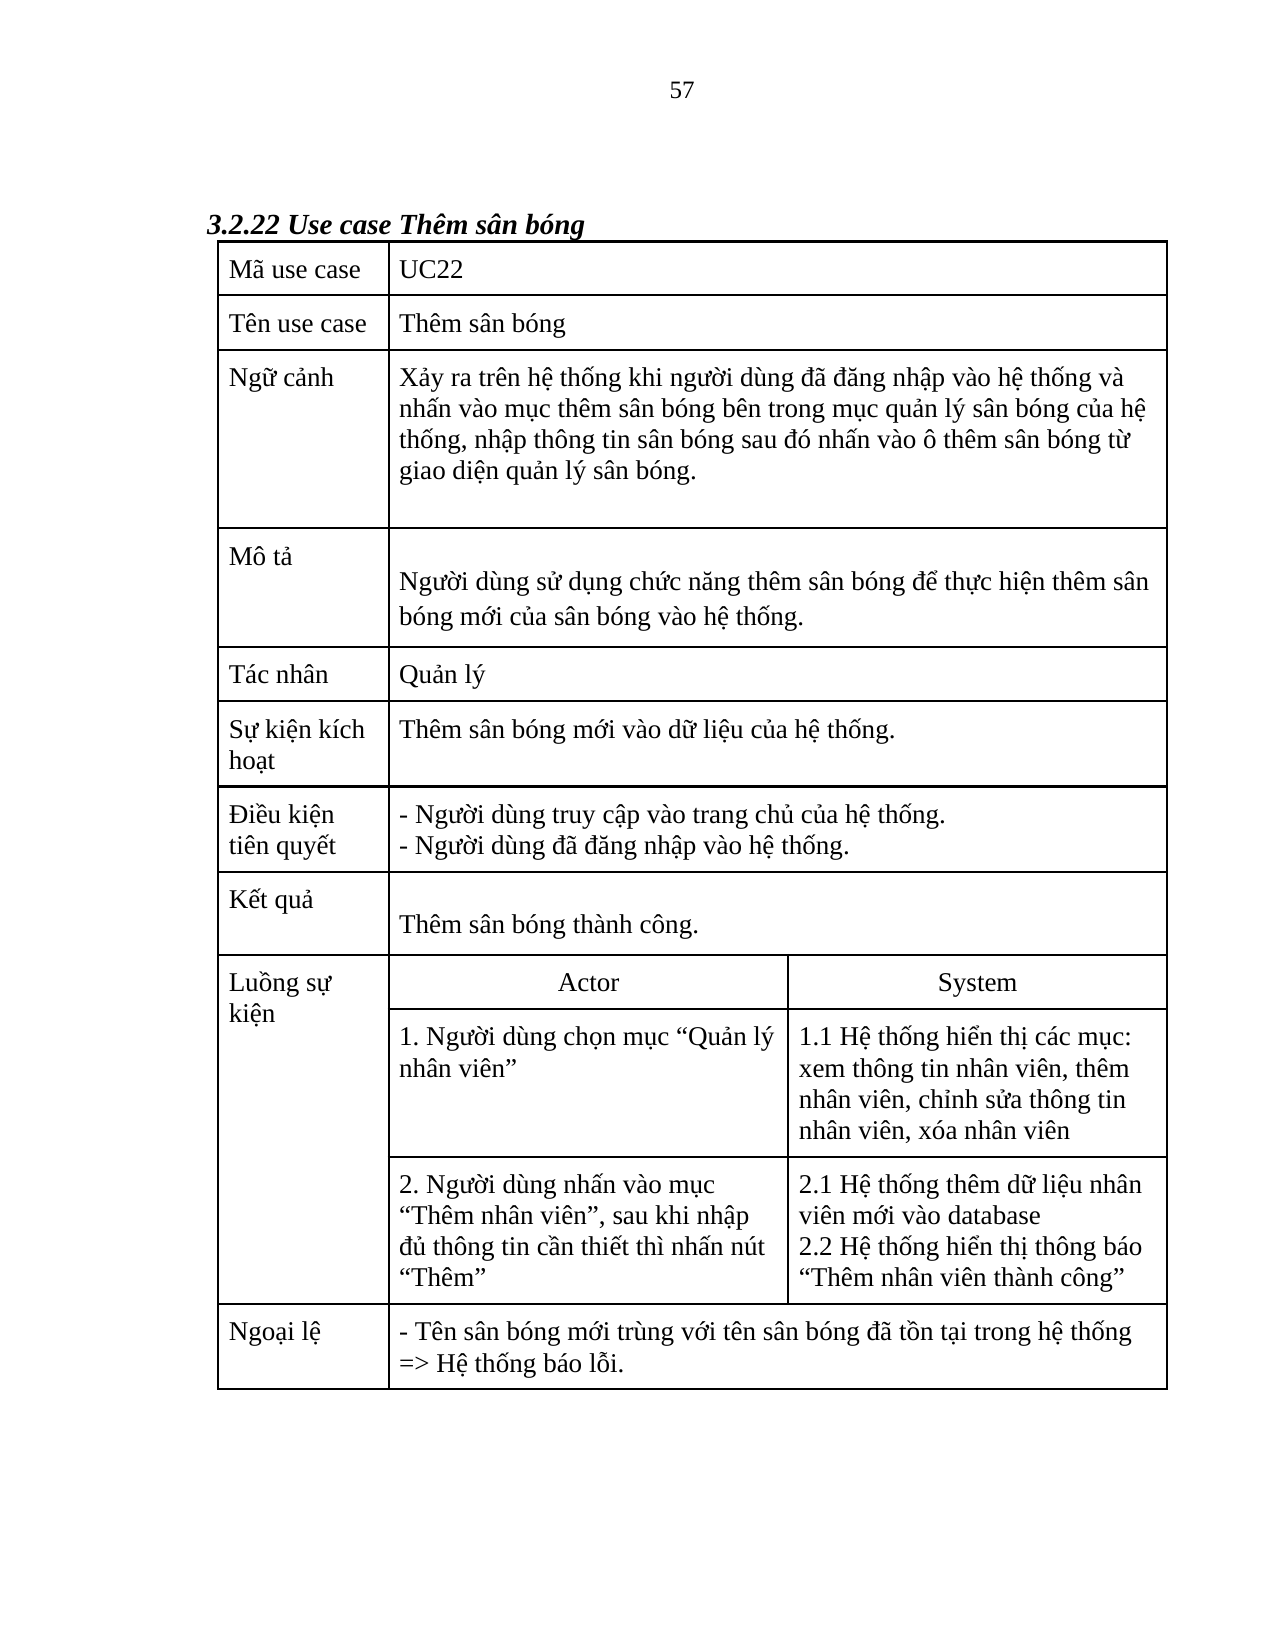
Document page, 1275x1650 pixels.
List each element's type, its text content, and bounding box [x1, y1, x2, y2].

table_cell Tên use case [219, 296, 388, 348]
table_header UC22 [390, 243, 1166, 294]
table_header Mã use case [219, 243, 388, 294]
table_cell Sự kiện kích hoạt [219, 702, 388, 785]
table_cell Luồng sự kiện [219, 956, 388, 1303]
table_cell Điều kiện tiên quyết [219, 788, 388, 871]
table_cell Người dùng sử dụng chức năng thêm sân bóng để thực hiện thêm sân bóng mới của sân bóng vào hệ thống. [390, 529, 1166, 646]
table_cell Ngữ cảnh [219, 351, 388, 527]
table_cell Quản lý [390, 648, 1166, 700]
table_cell - Tên sân bóng mới trùng với tên sân bóng đã tồn tại trong hệ thống => Hệ thống báo lỗi. [390, 1305, 1166, 1388]
table_cell Thêm sân bóng thành công. [390, 873, 1166, 954]
table_cell Mô tả [219, 529, 388, 646]
table_cell 2. Người dùng nhấn vào mục “Thêm nhân viên”, sau khi nhập đủ thông tin cần thiết thì nhấn nút “Thêm” [390, 1158, 787, 1303]
table_cell Thêm sân bóng mới vào dữ liệu của hệ thống. [390, 702, 1166, 785]
table_cell System [789, 956, 1166, 1008]
table_cell 2.1 Hệ thống thêm dữ liệu nhân viên mới vào database 2.2 Hệ thống hiển thị thông báo “Thêm nhân viên thành công” [789, 1158, 1166, 1303]
table_cell Xảy ra trên hệ thống khi người dùng đã đăng nhập vào hệ thống và nhấn vào mục thêm sân bóng bên trong mục quản lý sân bóng của hệ thống, nhập thông tin sân bóng sau đó nhấn vào ô thêm sân bóng từ giao diện quản lý sân bóng. [390, 351, 1166, 527]
table_cell Tác nhân [219, 648, 388, 700]
table_cell Thêm sân bóng [390, 296, 1166, 348]
table_cell Ngoại lệ [219, 1305, 388, 1388]
table_cell Actor [390, 956, 787, 1008]
table_cell 1.1 Hệ thống hiển thị các mục: xem thông tin nhân viên, thêm nhân viên, chỉnh sửa thông tin nhân viên, xóa nhân viên [789, 1010, 1166, 1156]
table_cell 1. Người dùng chọn mục “Quản lý nhân viên” [390, 1010, 787, 1156]
subtitle 3.2.22 Use case Thêm sân bóng [207, 207, 1157, 240]
table_cell Kết quả [219, 873, 388, 954]
table_cell - Người dùng truy cập vào trang chủ của hệ thống. - Người dùng đã đăng nhập vào hệ thống. [390, 788, 1166, 871]
